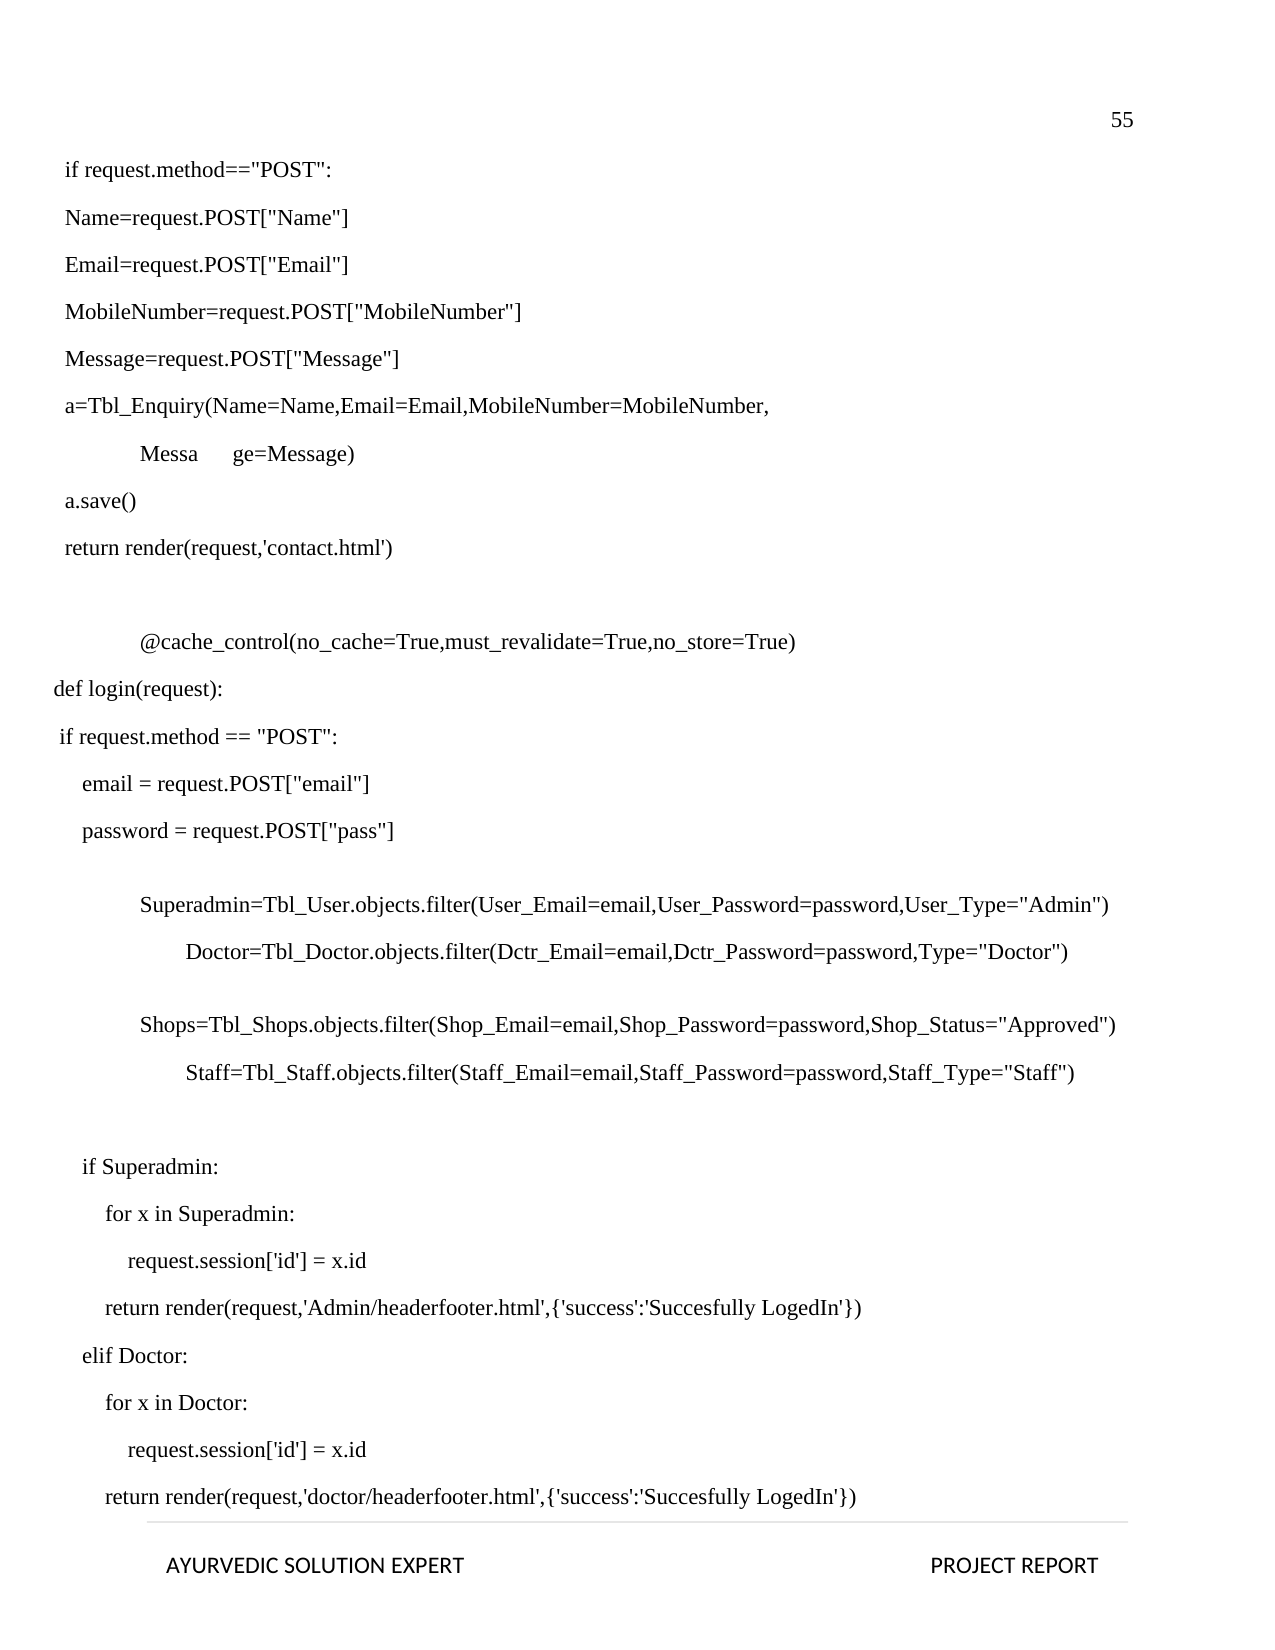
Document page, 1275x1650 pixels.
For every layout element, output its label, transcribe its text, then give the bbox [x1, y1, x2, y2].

text for x in Doctor: [36, 1389, 1133, 1415]
text Email=request.POST["Email"] [36, 251, 1133, 277]
text request.session['id'] = x.id [36, 1436, 1133, 1462]
text @cache_control(no_cache=True,must_revalidate=True,no_store=True) [139, 628, 1133, 655]
text a=Tbl_Enquiry(Name=Name,Email=Email,MobileNumber=MobileNumber, [36, 392, 1133, 419]
text Superadmin=Tbl_User.objects.filter(User_Email=email,User_Password=password,User_Type="Admin") [66, 864, 1133, 917]
text elif Doctor: [36, 1342, 1133, 1368]
text MobileNumber=request.POST["MobileNumber"] [36, 298, 1133, 324]
text Doctor=Tbl_Doctor.objects.filter(Dctr_Email=email,Dctr_Password=password,Type="Doctor") [139, 938, 1133, 964]
text for x in Superadmin: [36, 1200, 1133, 1226]
text return render(request,'contact.html') [36, 534, 1133, 560]
text Staff=Tbl_Staff.objects.filter(Staff_Email=email,Staff_Password=password,Staff_Type="Staff") [139, 1058, 1133, 1085]
text def login(request): [36, 676, 1133, 702]
text request.session['id'] = x.id [36, 1247, 1133, 1274]
text Message=request.POST["Message"] [36, 345, 1133, 372]
text email = request.POST["email"] [36, 770, 1133, 796]
text if request.method == "POST": [36, 723, 1133, 749]
text Messa ge=Message) [111, 439, 1133, 466]
text a.save() [36, 487, 1133, 513]
text Name=request.POST["Name"] [36, 204, 1133, 230]
text return render(request,'Admin/headerfooter.html',{'success':'Succesfully LogedIn'}) [36, 1294, 1133, 1321]
text Shops=Tbl_Shops.objects.filter(Shop_Email=email,Shop_Password=password,Shop_Status="Approved") [139, 985, 1133, 1038]
text if Superadmin: [36, 1153, 1133, 1179]
text password = request.POST["pass"] [36, 817, 1133, 843]
text if request.method=="POST": [36, 156, 1133, 183]
text return render(request,'doctor/headerfooter.html',{'success':'Succesfully LogedIn'}) [36, 1483, 1133, 1509]
